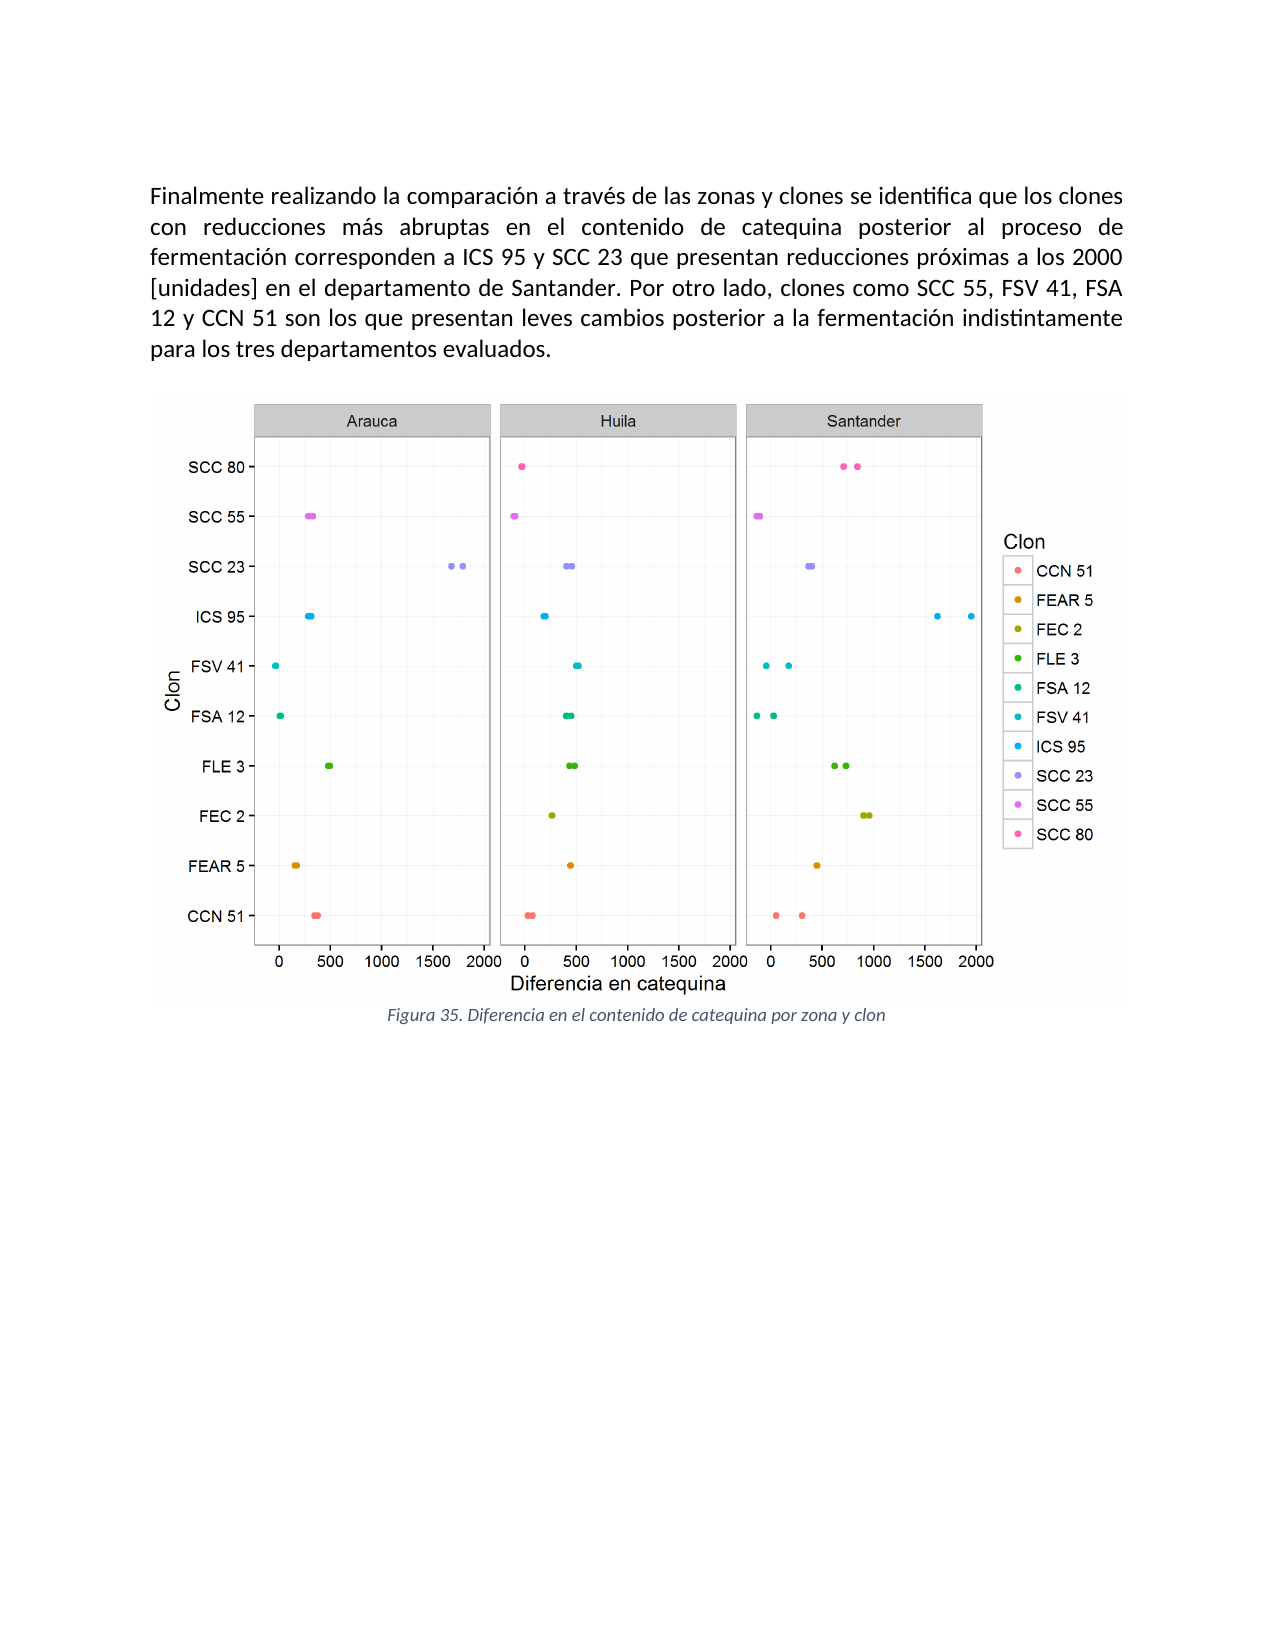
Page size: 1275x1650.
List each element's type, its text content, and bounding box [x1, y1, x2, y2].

picture [150, 394, 1125, 1004]
text Figura 35. Diferencia en el contenido de catequina por zona y clon [150, 1004, 1125, 1026]
text Finalmente realizando la comparación a través de las zonas y clones se identifica que los clones con reducciones más abruptas en el contenido de catequina posterior al proceso de fermentación corresponden a ICS 95 y SCC 23 que presentan reducciones próximas a los 2000 [unidades] en el departamento de Santander. Por otro lado, clones como SCC 55, FSV 41, FSA 12 y CCN 51 son los que presentan leves cambios posterior a la fermentación indistintamente para los tres departamentos evaluados. [150, 181, 1125, 364]
